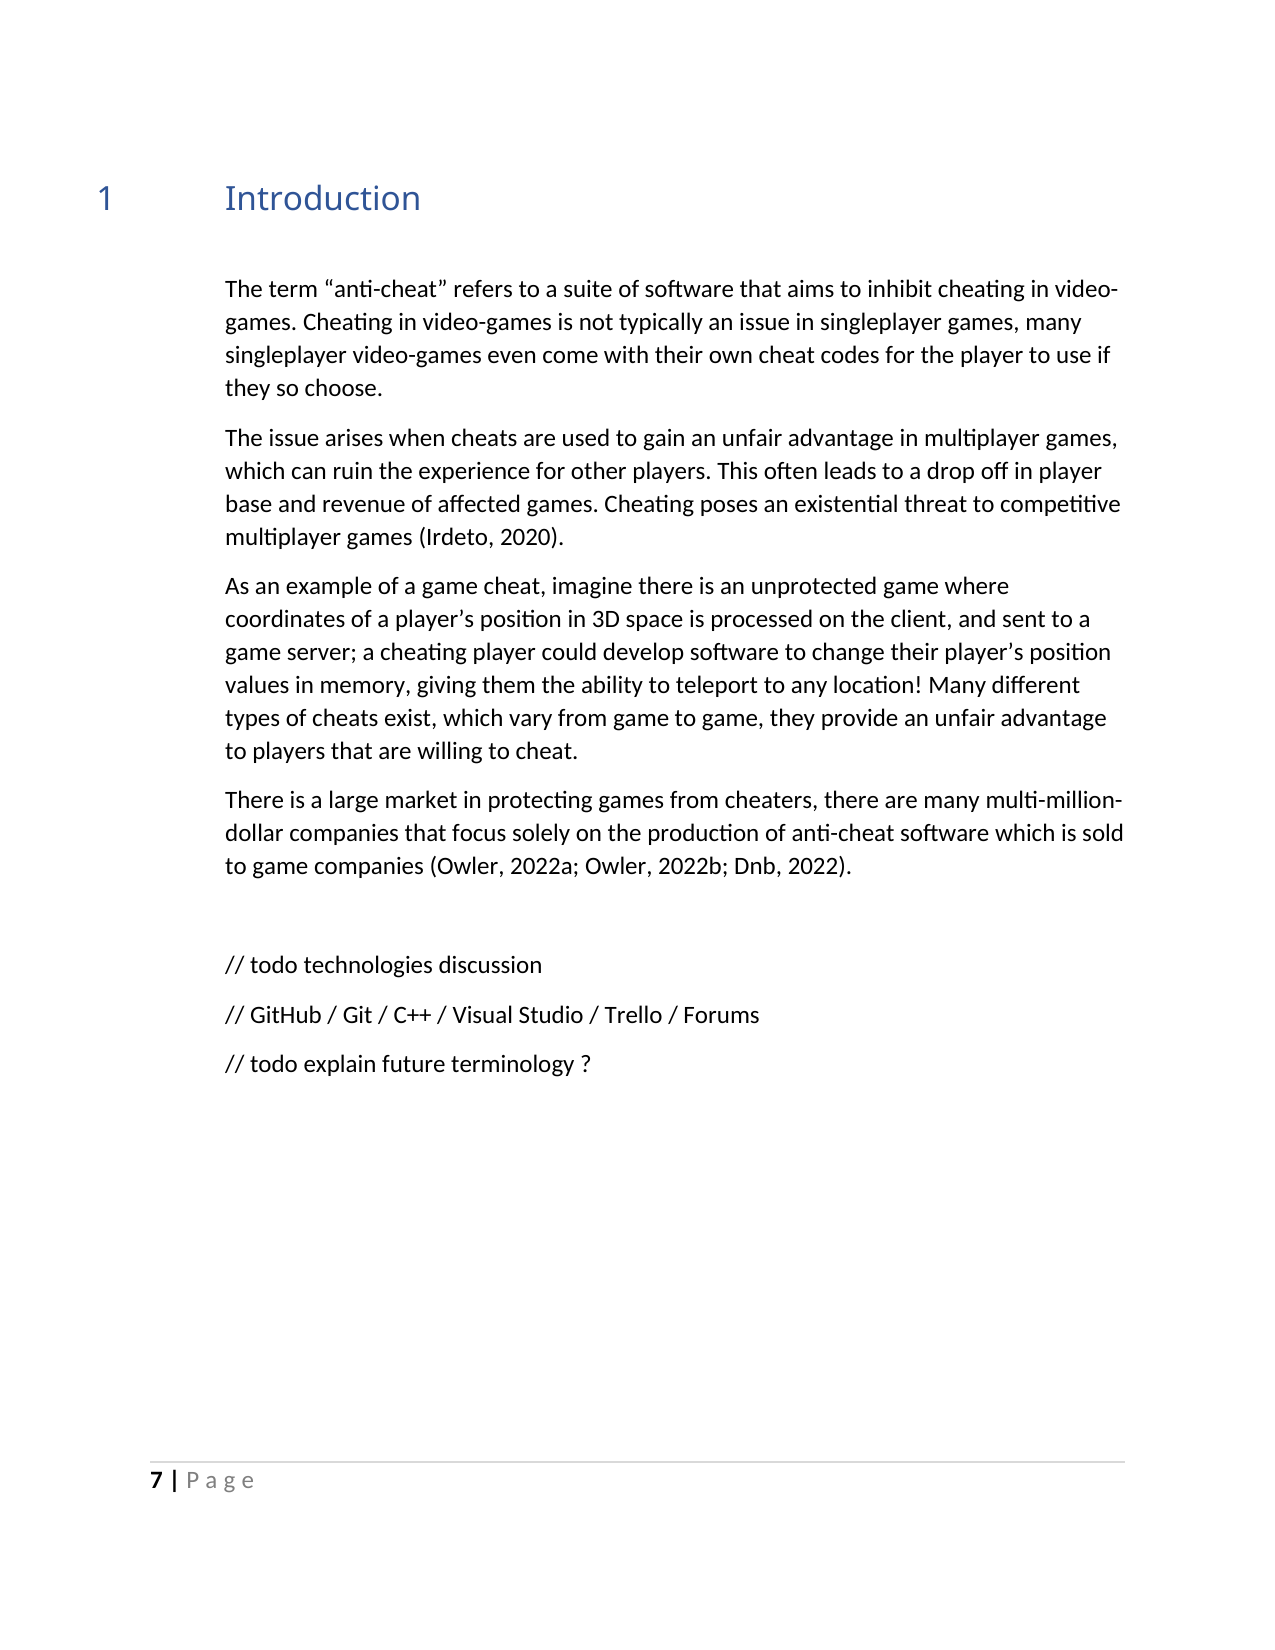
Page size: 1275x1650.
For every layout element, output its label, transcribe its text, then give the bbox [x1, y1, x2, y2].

subtitle Introduction [150, 175, 1125, 220]
text // todo explain future terminology ? [225, 1048, 1125, 1079]
text // todo technologies discussion [225, 949, 1125, 980]
text The term “anti-cheat” refers to a suite of software that aims to inhibit cheating in video-games. Cheating in video-games is not typically an issue in singleplayer games, many singleplayer video-games even come with their own cheat codes for the player to use if they so choose. [225, 273, 1125, 403]
text There is a large market in protecting games from cheaters, there are many multi-million-dollar companies that focus solely on the production of anti-cheat software which is sold to game companies (Owler, 2022a; Owler, 2022b; Dnb, 2022). [225, 784, 1125, 881]
text The issue arises when cheats are used to gain an unfair advantage in multiplayer games, which can ruin the experience for other players. This often leads to a drop off in player base and revenue of affected games. Cheating poses an existential threat to competitive multiplayer games (Irdeto, 2020). [225, 422, 1125, 551]
text As an example of a game cheat, imagine there is an unprotected game where coordinates of a player’s position in 3D space is processed on the client, and sent to a game server; a cheating player could develop software to change their player’s position values in memory, giving them the ability to teleport to any location! Many different types of cheats exist, which vary from game to game, they provide an unfair advantage to players that are willing to cheat. [225, 570, 1125, 765]
text // GitHub / Git / C++ / Visual Studio / Trello / Forums [225, 999, 1125, 1029]
